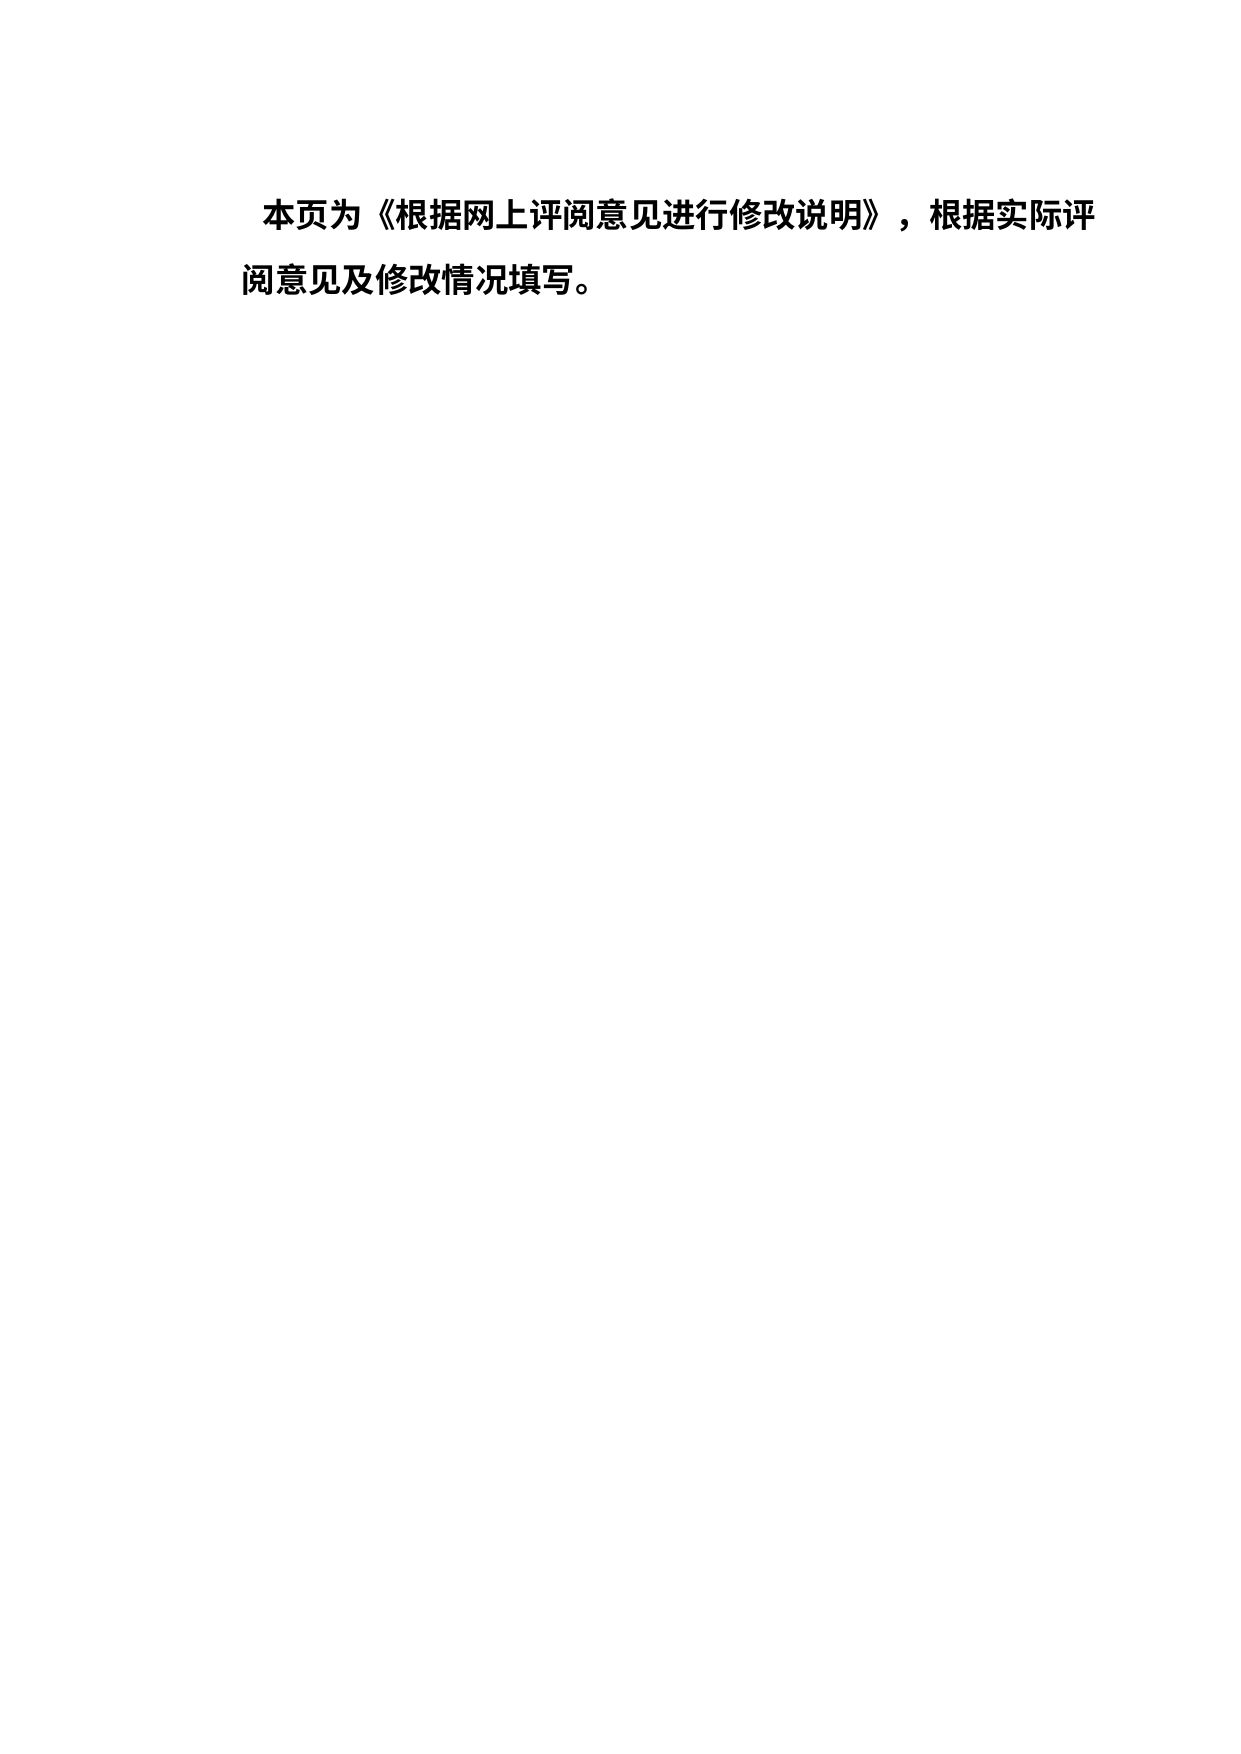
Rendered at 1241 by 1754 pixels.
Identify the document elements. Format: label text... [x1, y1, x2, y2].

text 本页为《根据网上评阅意见进行修改说明》，根据实际评阅意见及修改情况填写。 [241, 180, 1122, 310]
